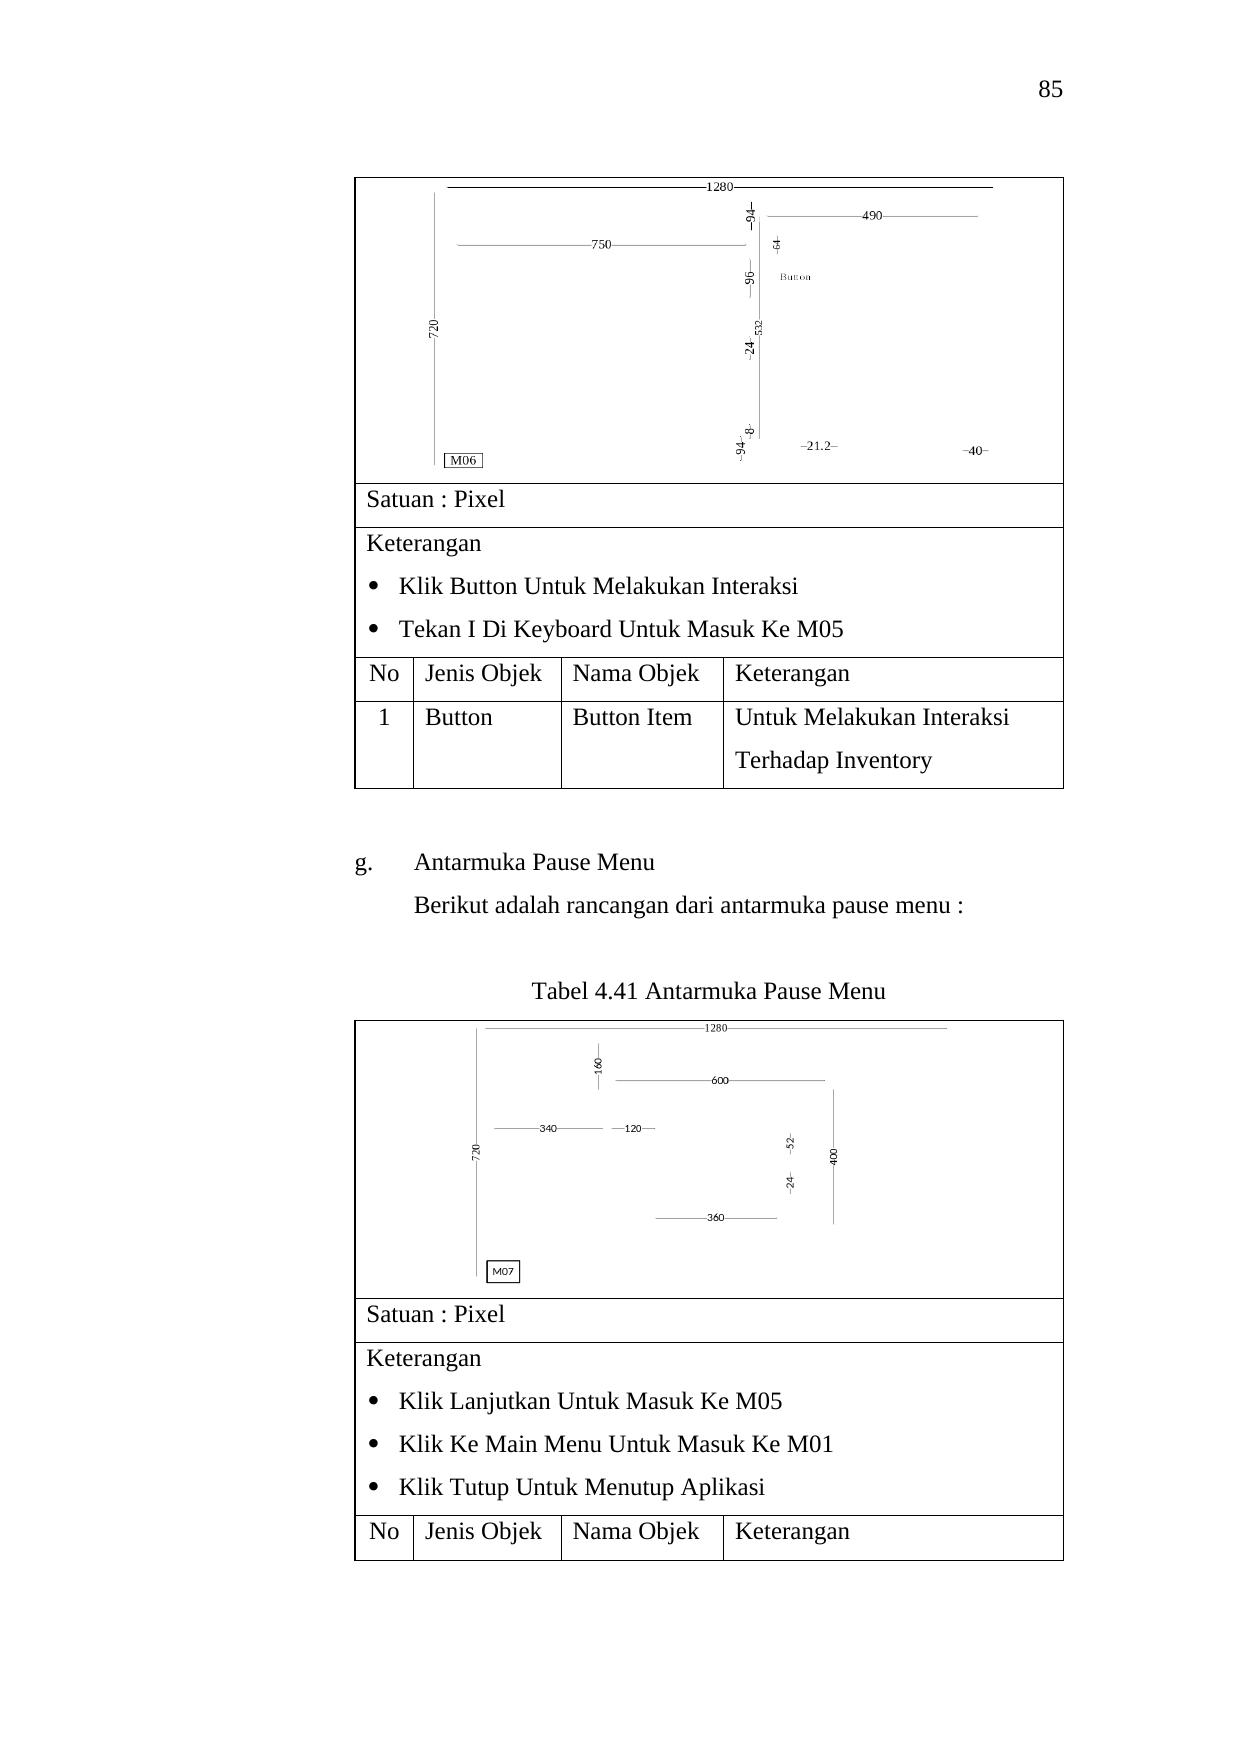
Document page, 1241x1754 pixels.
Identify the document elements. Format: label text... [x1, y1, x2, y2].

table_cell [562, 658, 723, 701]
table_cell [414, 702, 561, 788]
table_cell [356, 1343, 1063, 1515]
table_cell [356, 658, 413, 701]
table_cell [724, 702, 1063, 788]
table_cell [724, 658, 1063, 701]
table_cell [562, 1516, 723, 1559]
text Berikut adalah rancangan dari antarmuka pause menu : [354, 890, 1063, 919]
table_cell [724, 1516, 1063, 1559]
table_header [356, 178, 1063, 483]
list Antarmuka Pause Menu [354, 847, 1063, 876]
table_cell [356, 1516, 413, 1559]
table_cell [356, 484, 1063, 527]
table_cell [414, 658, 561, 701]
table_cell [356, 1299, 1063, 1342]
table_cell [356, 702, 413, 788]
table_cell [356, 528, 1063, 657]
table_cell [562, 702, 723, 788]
text Tabel 4.41 Antarmuka Pause Menu [354, 976, 1063, 1005]
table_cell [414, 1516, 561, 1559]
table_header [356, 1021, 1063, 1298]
